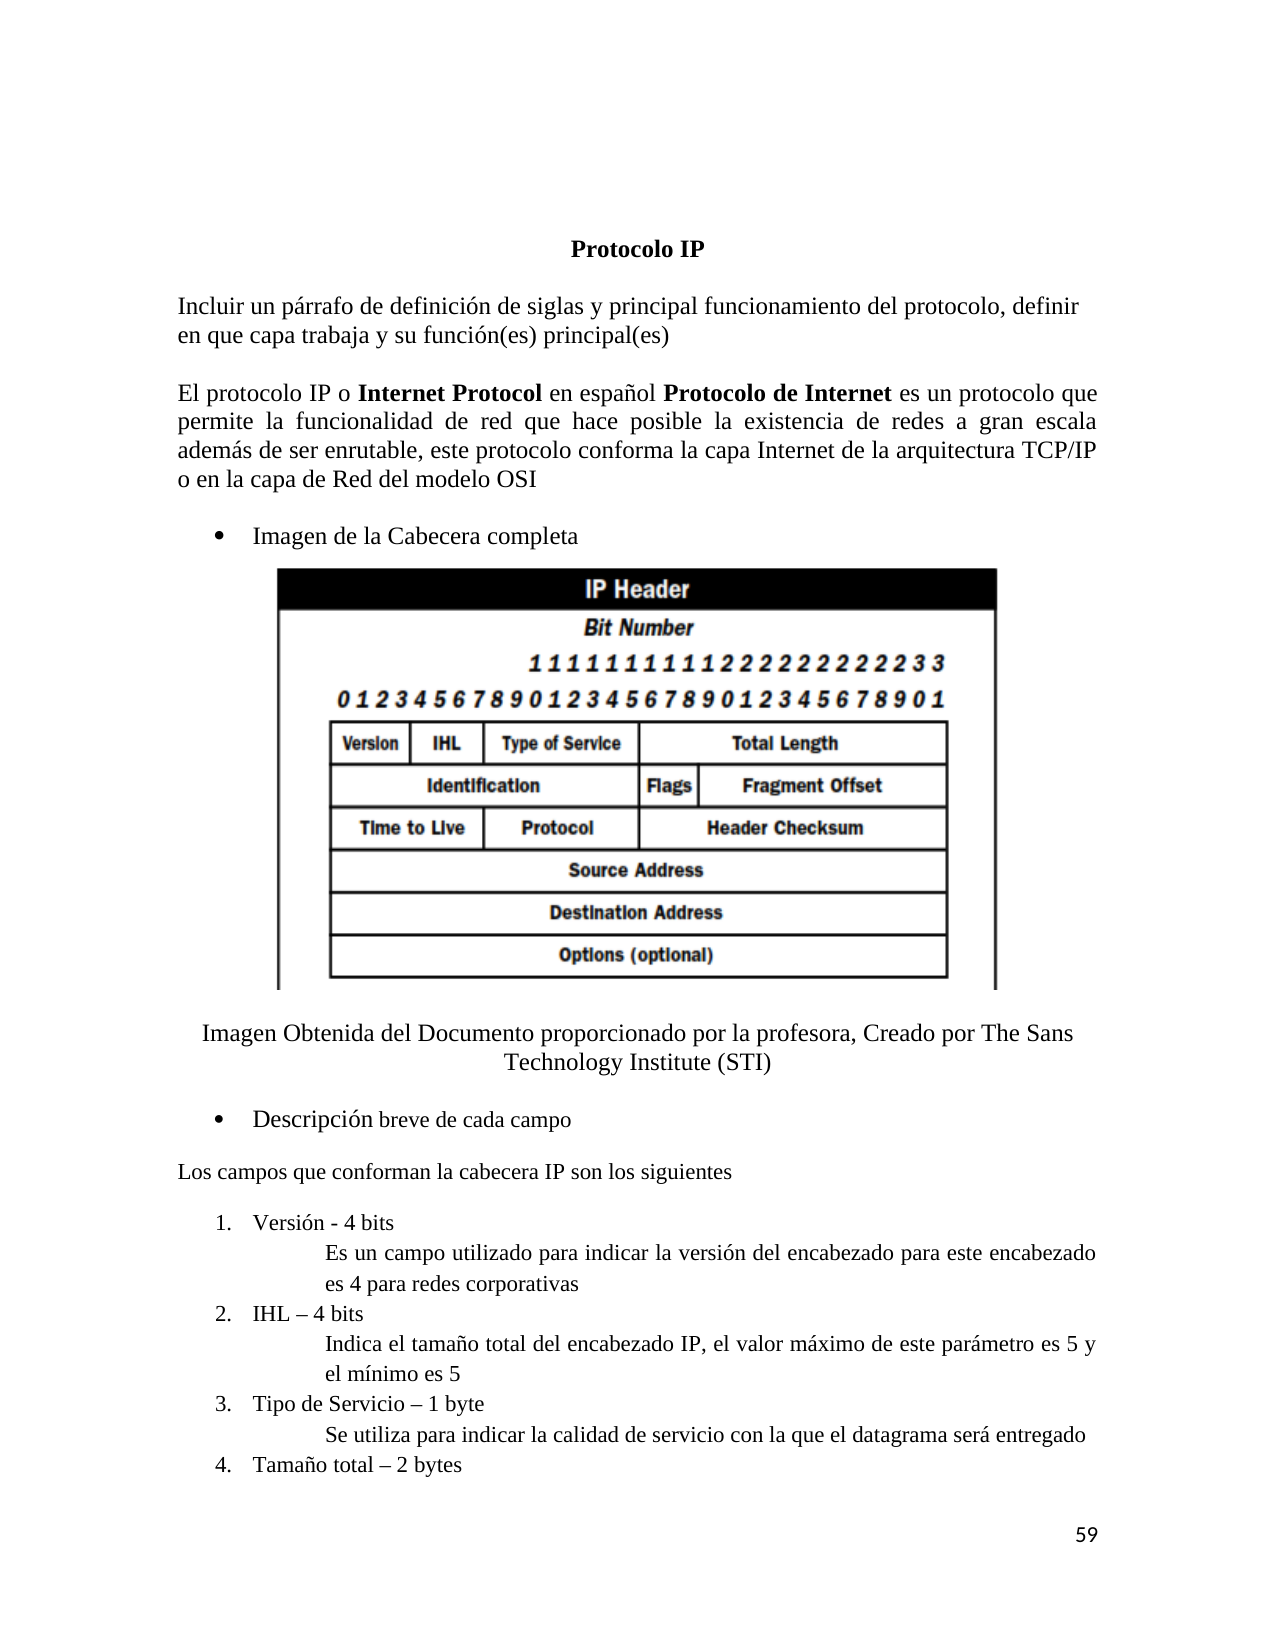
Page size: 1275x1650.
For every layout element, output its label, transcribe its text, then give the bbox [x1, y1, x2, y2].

list Imagen de la Cabecera completa [215, 521, 1098, 550]
list IHL – 4 bits [215, 1300, 1098, 1326]
text Imagen Obtenida del Documento proporcionado por la profesora, Creado por The Sans Technology Institute (STI) [177, 1018, 1098, 1076]
list Es un campo utilizado para indicar la versión del encabezado para este encabezado es 4 para redes corporativas [325, 1239, 1098, 1296]
list Versión - 4 bits [215, 1209, 1098, 1236]
text Protocolo IP [177, 234, 1098, 263]
text Los campos que conforman la cabecera IP son los siguientes [177, 1158, 1098, 1184]
list Tamaño total – 2 bytes [215, 1451, 1098, 1477]
list Descripción breve de cada campo [215, 1104, 1098, 1133]
list Tipo de Servicio – 1 byte [215, 1391, 1098, 1417]
list Indica el tamaño total del encabezado IP, el valor máximo de este parámetro es 5 y el mínimo es 5 [325, 1330, 1098, 1387]
text El protocolo IP o Internet Protocol en español Protocolo de Internet es un protocolo que permite la funcionalidad de red que hace posible la existencia de redes a gran escala además de ser enrutable, este protocolo conforma la capa Internet de la arquitectura TCP/IP o en la capa de Red del modelo OSI [177, 378, 1098, 493]
text Incluir un párrafo de definición de siglas y principal funcionamiento del protocolo, definir en que capa trabaja y su función(es) principal(es) [177, 291, 1098, 349]
list Se utiliza para indicar la calidad de servicio con la que el datagrama será entregado [325, 1421, 1098, 1447]
picture [276, 567, 999, 990]
